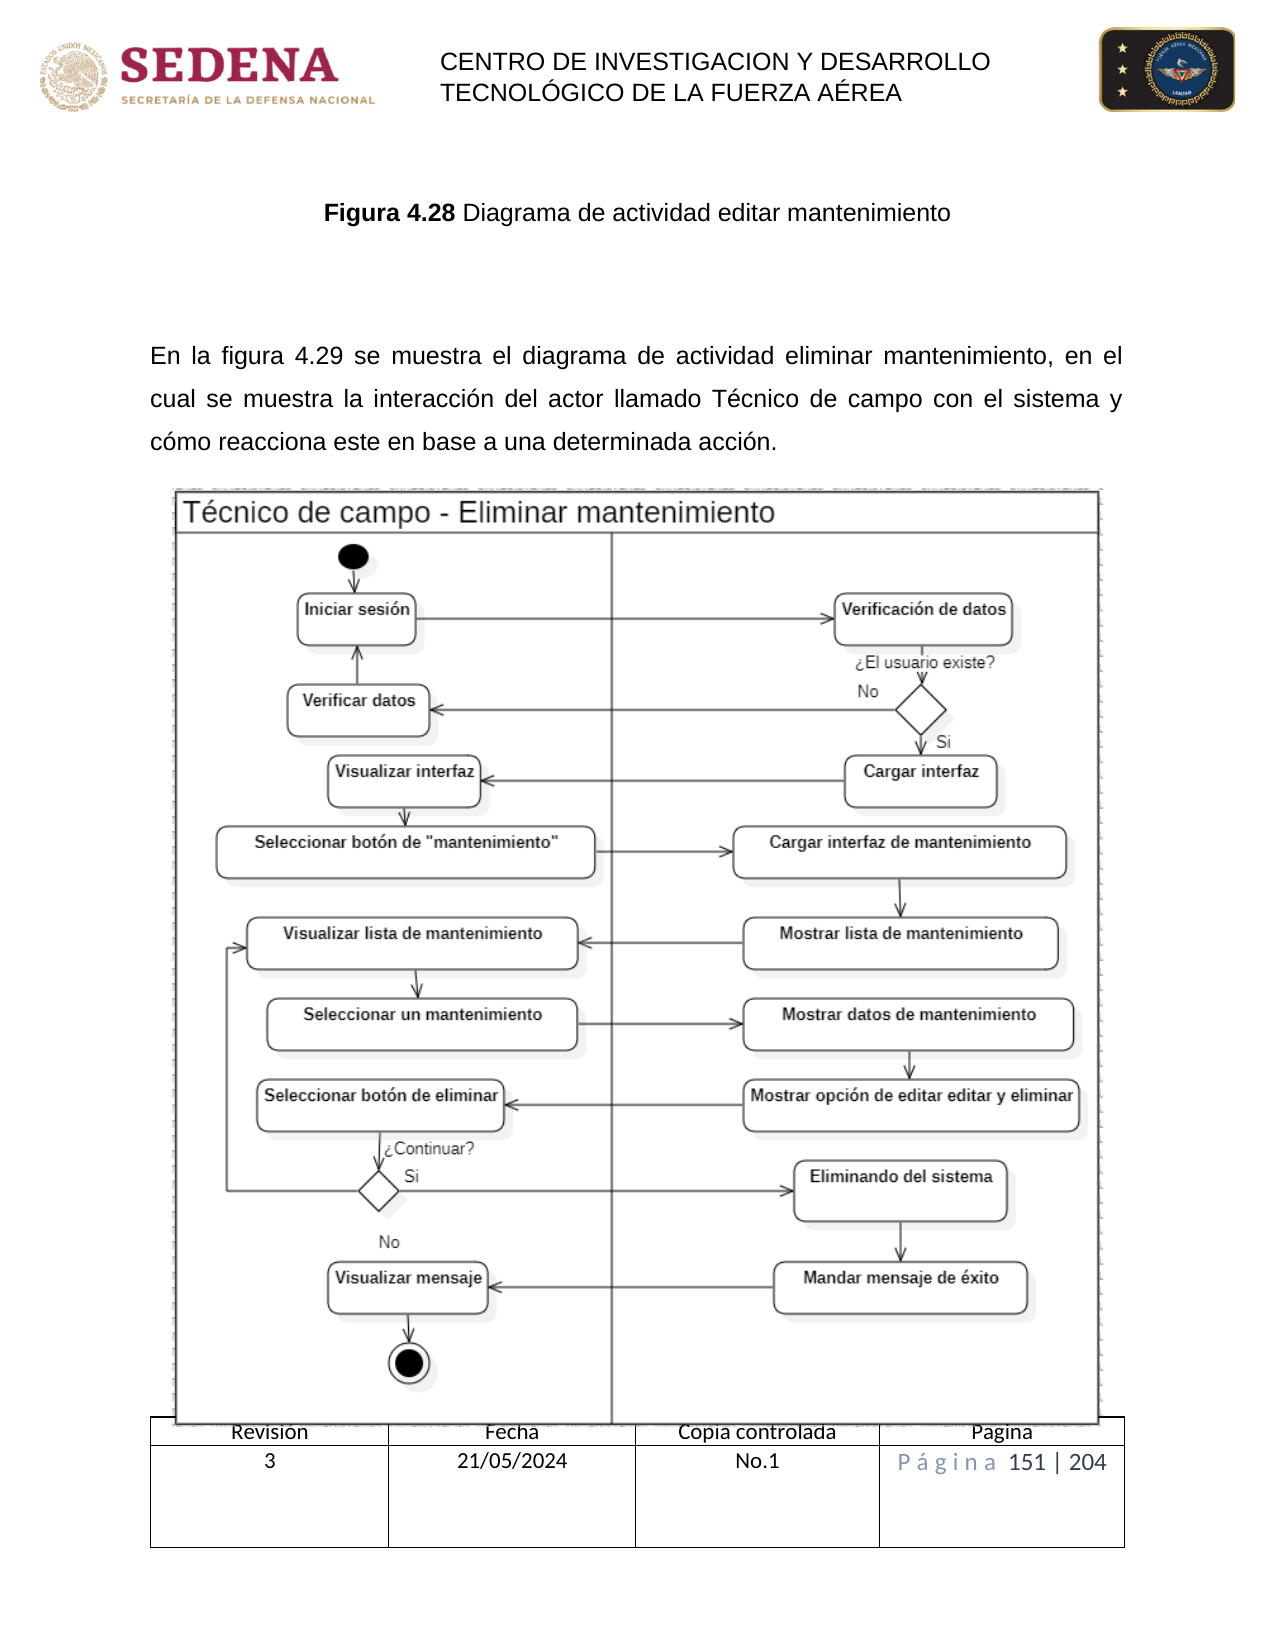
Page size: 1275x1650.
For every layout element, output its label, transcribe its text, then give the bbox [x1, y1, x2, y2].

picture [39, 27, 1236, 112]
text En la figura 4.29 se muestra el diagrama de actividad eliminar mantenimiento, en el cual se muestra la interacción del actor llamado Técnico de campo con el sistema y cómo reacciona este en base a una determinada acción. [150, 341, 1125, 456]
picture [171, 488, 1104, 1427]
text Figura 4.28 Diagrama de actividad editar mantenimiento [150, 198, 1125, 226]
